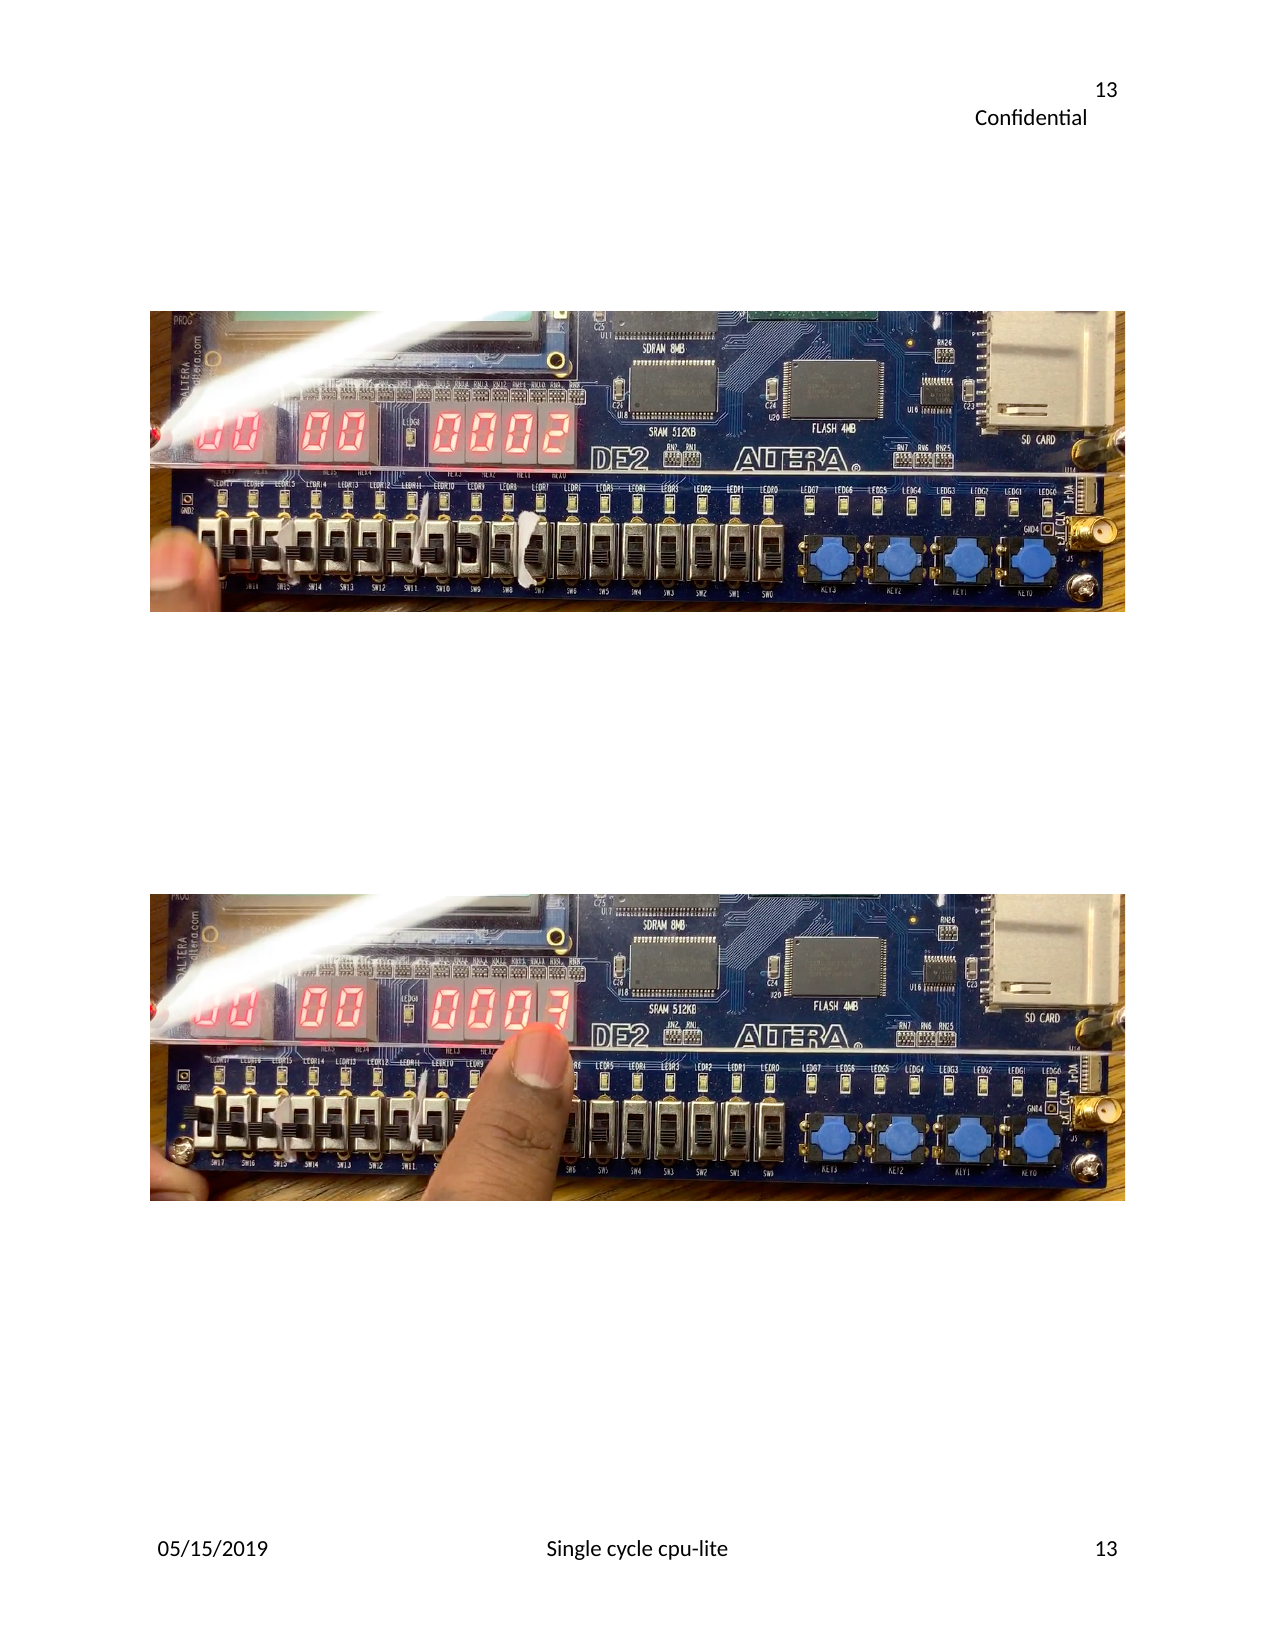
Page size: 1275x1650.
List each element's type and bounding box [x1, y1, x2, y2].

picture [150, 311, 1125, 612]
picture [150, 894, 1125, 1201]
